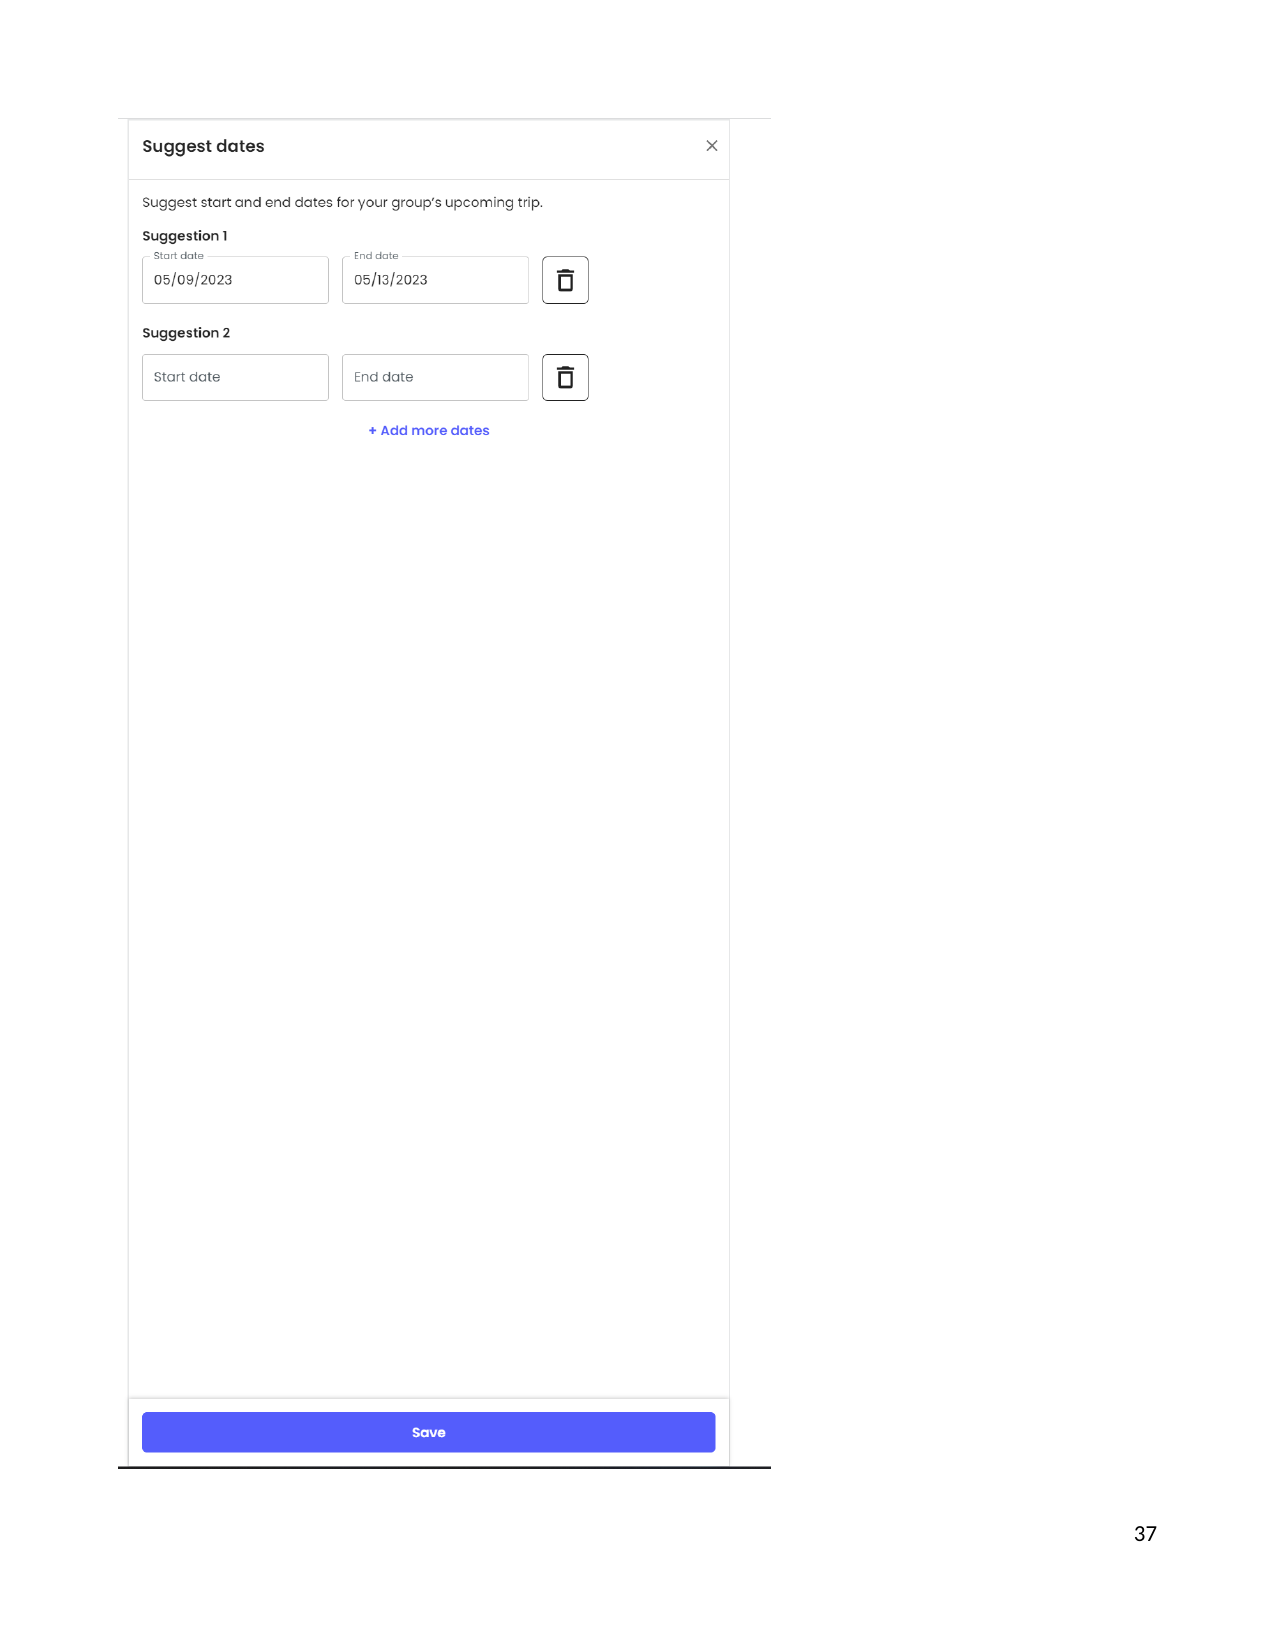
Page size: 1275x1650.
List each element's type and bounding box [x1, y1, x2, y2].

picture [118, 118, 771, 1469]
